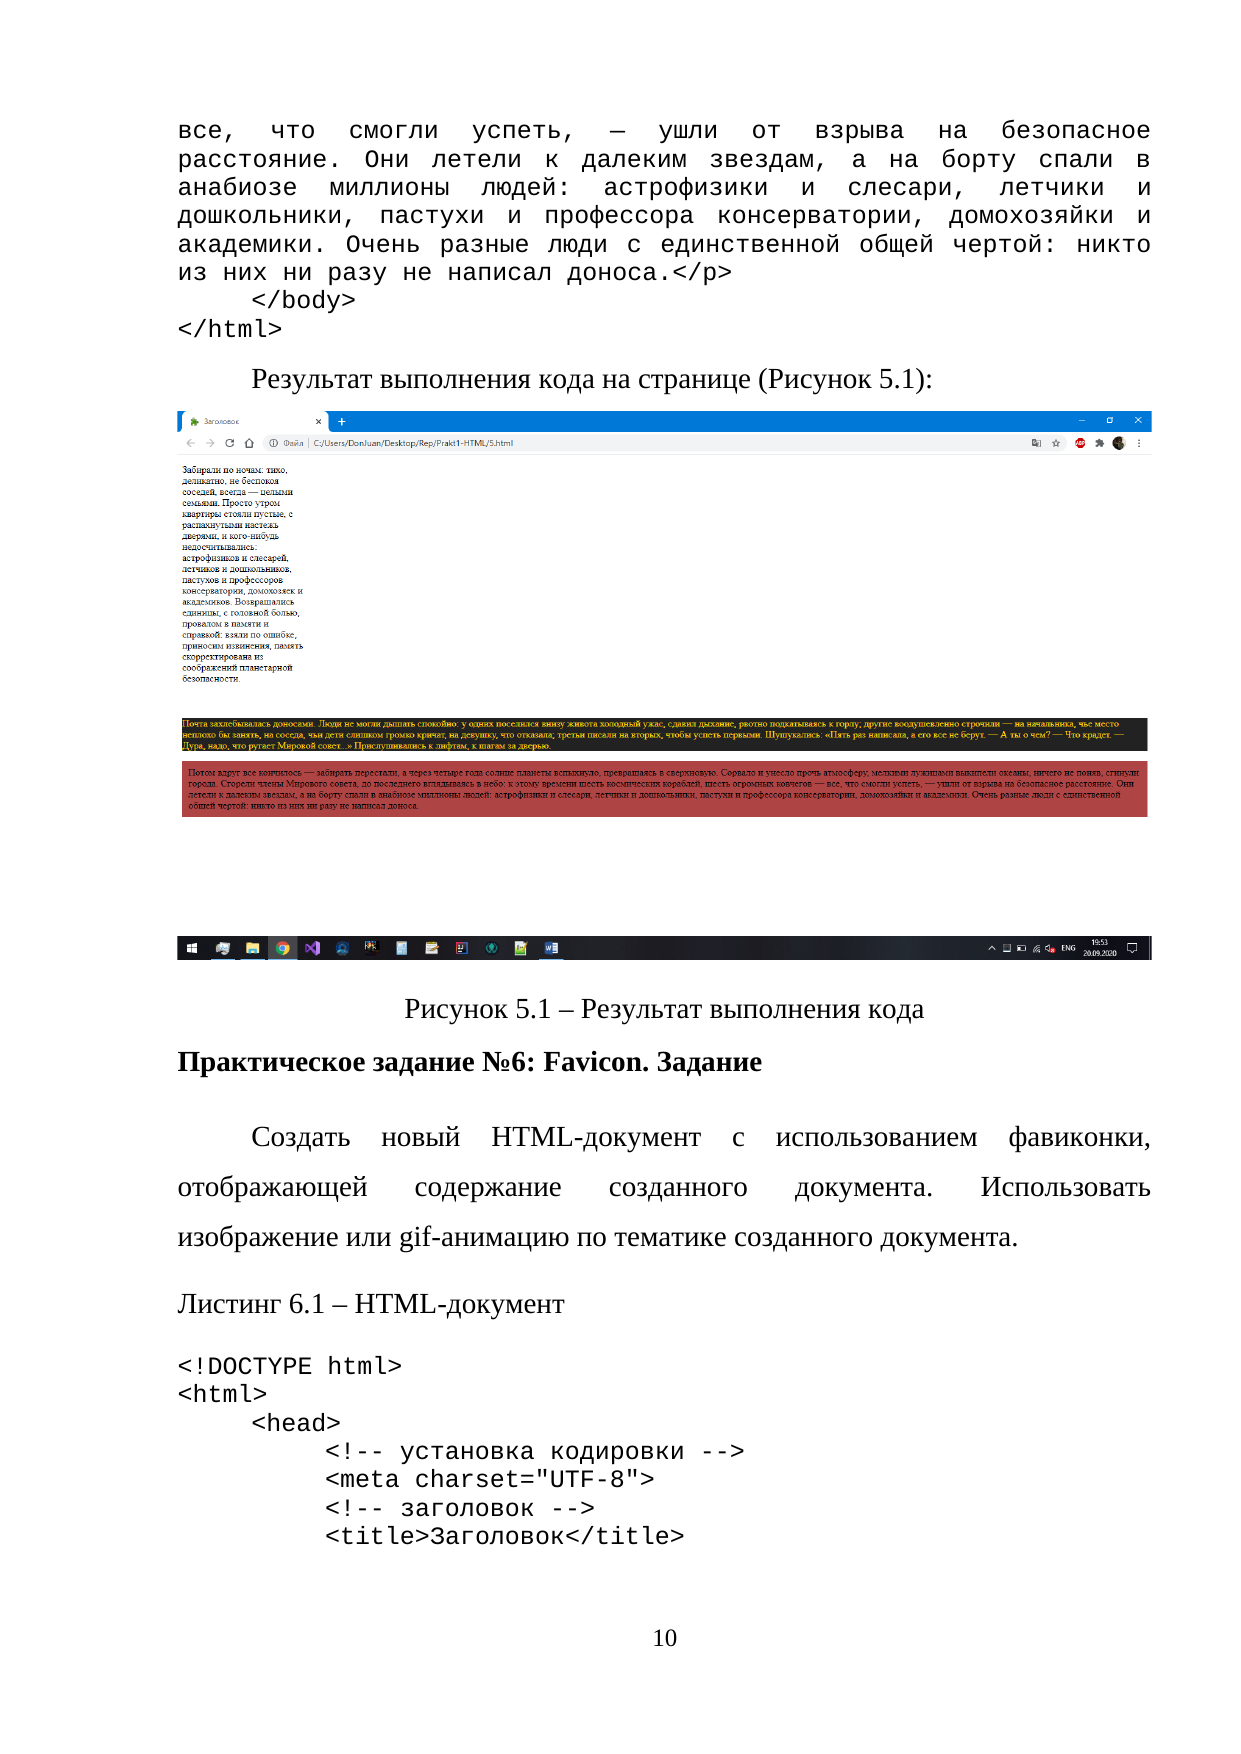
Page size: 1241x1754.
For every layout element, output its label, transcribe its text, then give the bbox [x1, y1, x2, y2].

picture [177, 411, 1152, 960]
text <!-- заголовок --> [177, 1495, 1152, 1523]
text </body> [177, 288, 1152, 316]
text <head> [177, 1410, 1152, 1438]
text Листинг 6.1 – HTML-документ [177, 1287, 1152, 1320]
text <title>Заголовок</title> [177, 1523, 1152, 1552]
text <meta charset="UTF-8"> [177, 1467, 1152, 1495]
text Рисунок 5.1 – Результат выполнения кода [177, 991, 1152, 1024]
list Результат выполнения кода на странице (Рисунок 5.1): [177, 361, 1152, 395]
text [177, 118, 1152, 288]
text <!DOCTYPE html> [177, 1353, 1152, 1382]
text </html> [177, 316, 1152, 345]
text <html> [177, 1382, 1152, 1410]
text <!-- установка кодировки --> [177, 1438, 1152, 1467]
text Создать новый HTML-документ с использованием фaвиконки, отображающей содержание созданного документа. Использовать изображение или gif-анимацию по тематике созданного документа. [177, 1119, 1152, 1253]
text Практическое задание №6: Favicon. Задание [177, 1044, 1152, 1077]
